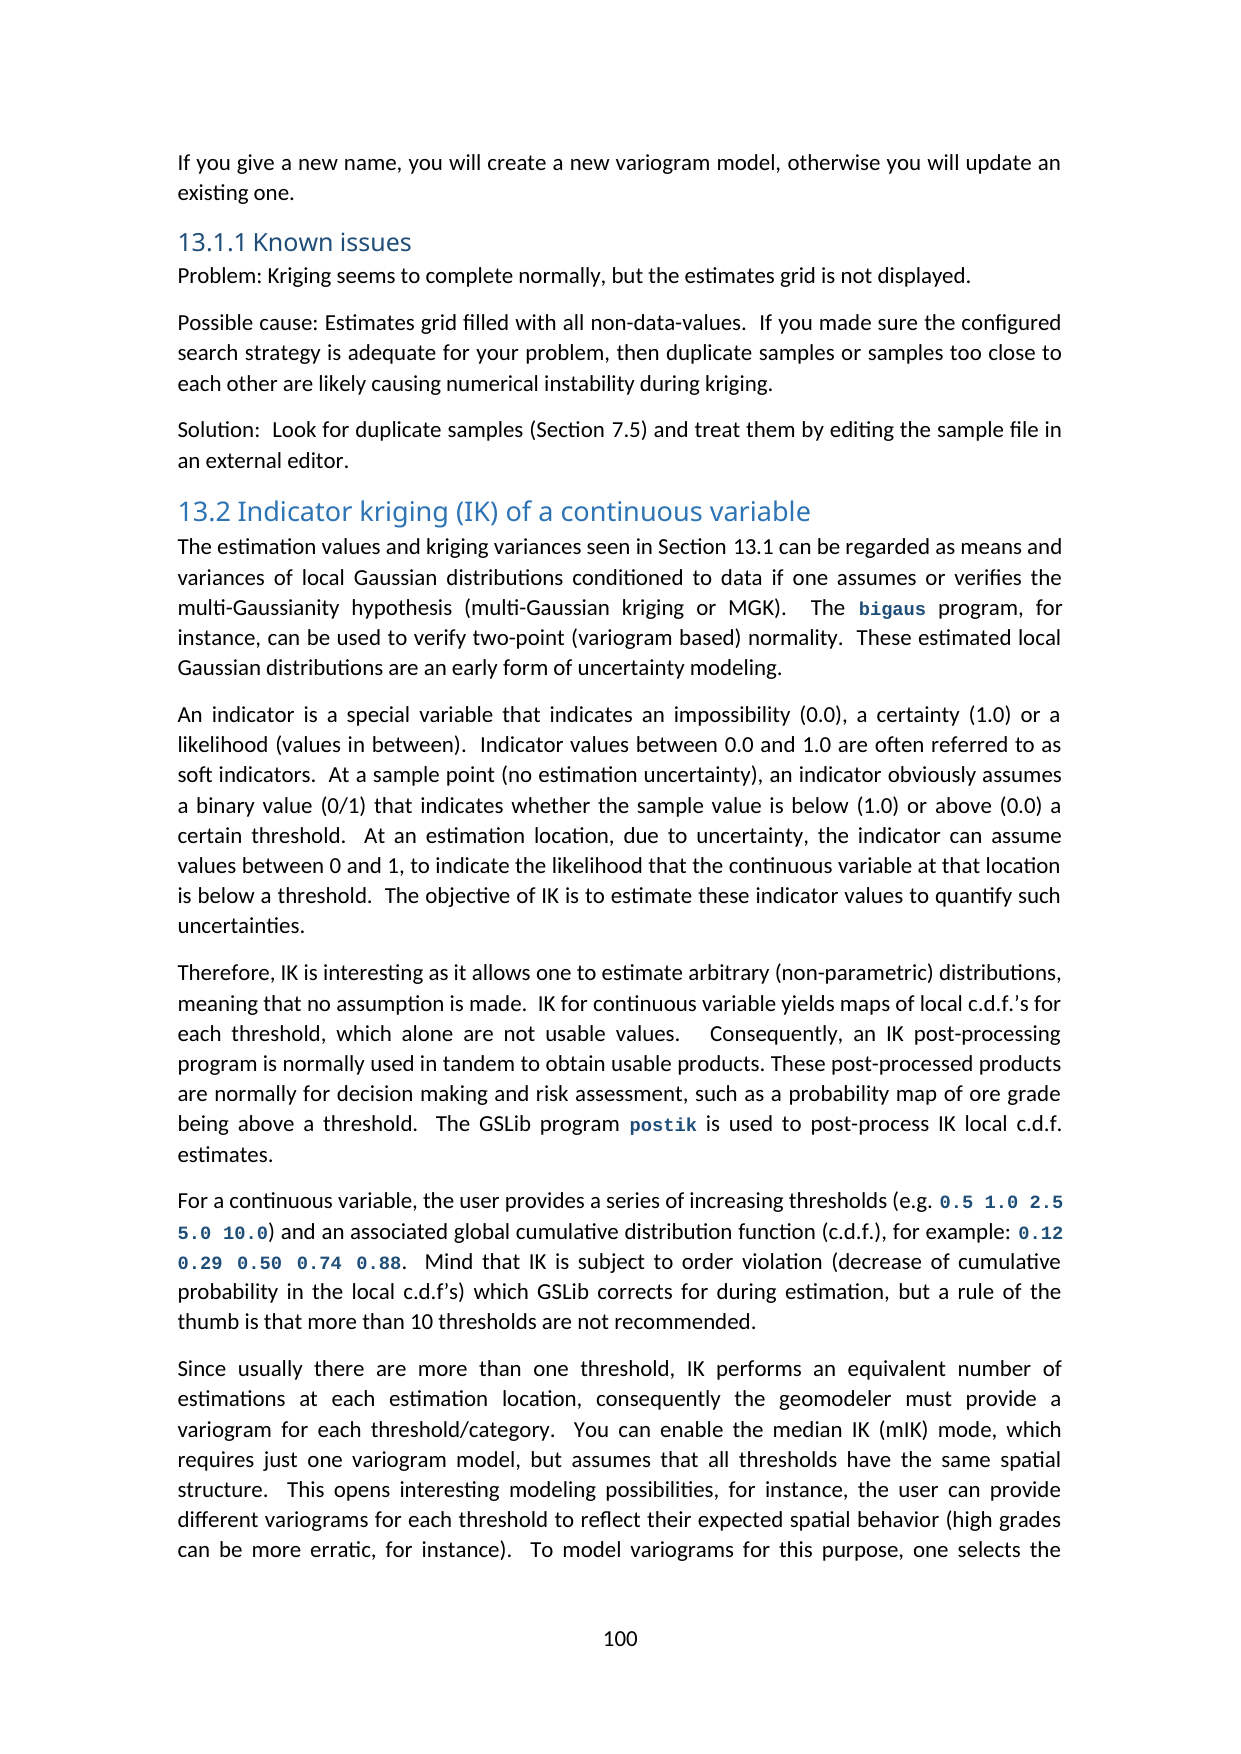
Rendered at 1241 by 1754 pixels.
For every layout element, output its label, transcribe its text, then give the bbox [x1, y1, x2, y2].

subtitle Indicator kriging (IK) of a continuous variable [177, 493, 1063, 529]
text For a continuous variable, the user provides a series of increasing thresholds (e.g. 0.5 1.0 2.5 5.0 10.0) and an associated global cumulative distribution function (c.d.f.), for example: 0.12 0.29 0.50 0.74 0.88. Mind that IK is subject to order violation (decrease of cumulative probability in the local c.d.f’s) which GSLib corrects for during estimation, but a rule of the thumb is that more than 10 thresholds are not recommended. [177, 1187, 1063, 1336]
text Solution: Look for duplicate samples (Section 7.5) and treat them by editing the sample file in an external editor. [177, 416, 1063, 474]
text Possible cause: Estimates grid filled with all non-data-values. If you made sure the configured search strategy is adequate for your problem, then duplicate samples or samples too close to each other are likely causing numerical instability during kriging. [177, 308, 1063, 397]
text Problem: Kriging seems to complete normally, but the estimates grid is not displayed. [177, 261, 1063, 289]
text An indicator is a special variable that indicates an impossibility (0.0), a certainty (1.0) or a likelihood (values in between). Indicator values between 0.0 and 1.0 are often referred to as soft indicators. At a sample point (no estimation uncertainty), an indicator obviously assumes a binary value (0/1) that indicates whether the sample value is below (1.0) or above (0.0) a certain threshold. At an estimation location, due to uncertainty, the indicator can assume values between 0 and 1, to indicate the likelihood that the continuous variable at that location is below a threshold. The objective of IK is to estimate these indicator values to quantify such uncertainties. [177, 700, 1063, 940]
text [177, 148, 1063, 206]
text Therefore, IK is interesting as it allows one to estimate arbitrary (non-parametric) distributions, meaning that no assumption is made. IK for continuous variable yields maps of local c.d.f.’s for each threshold, which alone are not usable values. Consequently, an IK post-processing program is normally used in tandem to obtain usable products. These post-processed products are normally for decision making and risk assessment, such as a probability map of ore grade being above a threshold. The GSLib program postik is used to post-process IK local c.d.f. estimates. [177, 958, 1063, 1168]
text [177, 1354, 1063, 1564]
subtitle Known issues [177, 225, 1063, 259]
text The estimation values and kriging variances seen in Section 12.1 can be regarded as means and variances of local Gaussian distributions conditioned to data if one assumes or verifies the multi-Gaussianity hypothesis (multi-Gaussian kriging or MGK). The bigaus program, for instance, can be used to verify two-point (variogram based) normality. These estimated local Gaussian distributions are an early form of uncertainty modeling. [177, 532, 1063, 681]
